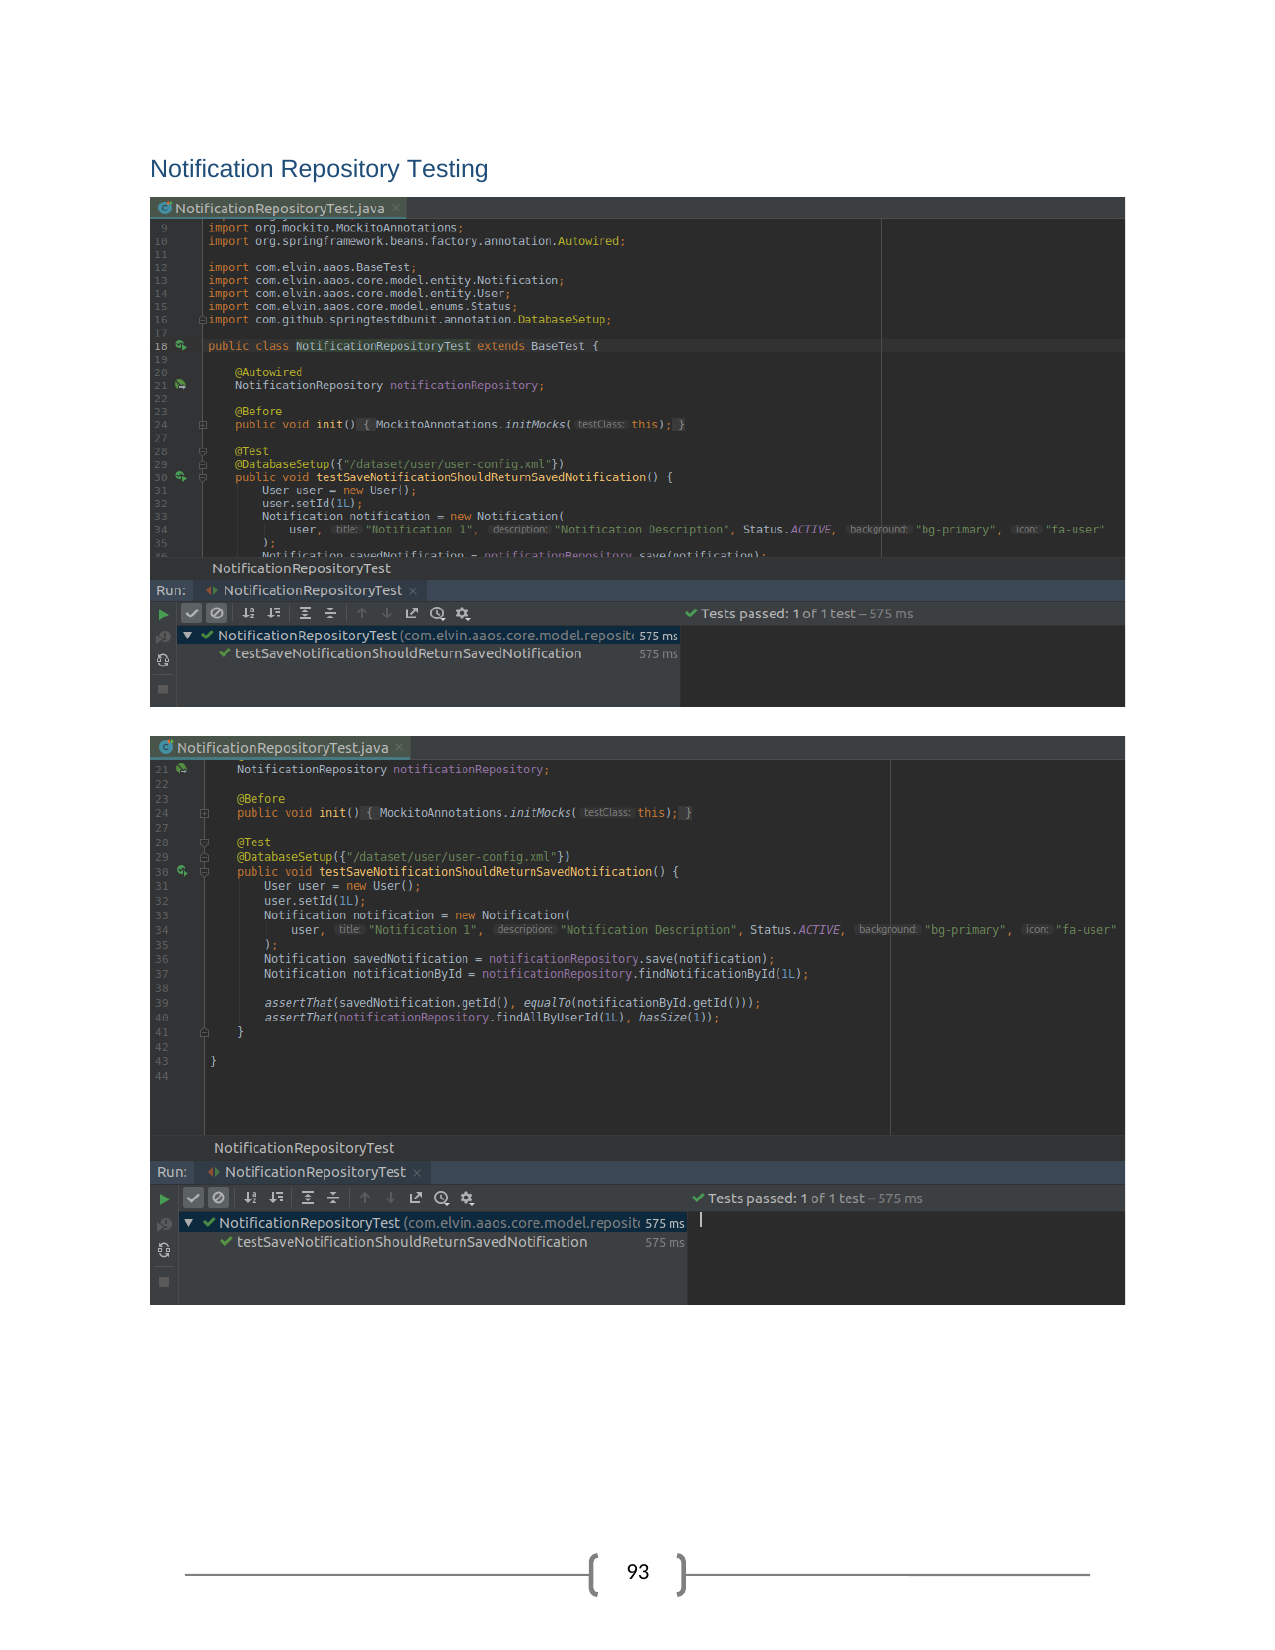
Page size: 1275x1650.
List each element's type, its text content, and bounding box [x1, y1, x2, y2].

picture [150, 736, 1125, 1305]
picture [150, 197, 1125, 707]
text Notification Repository Testing [150, 154, 1125, 183]
